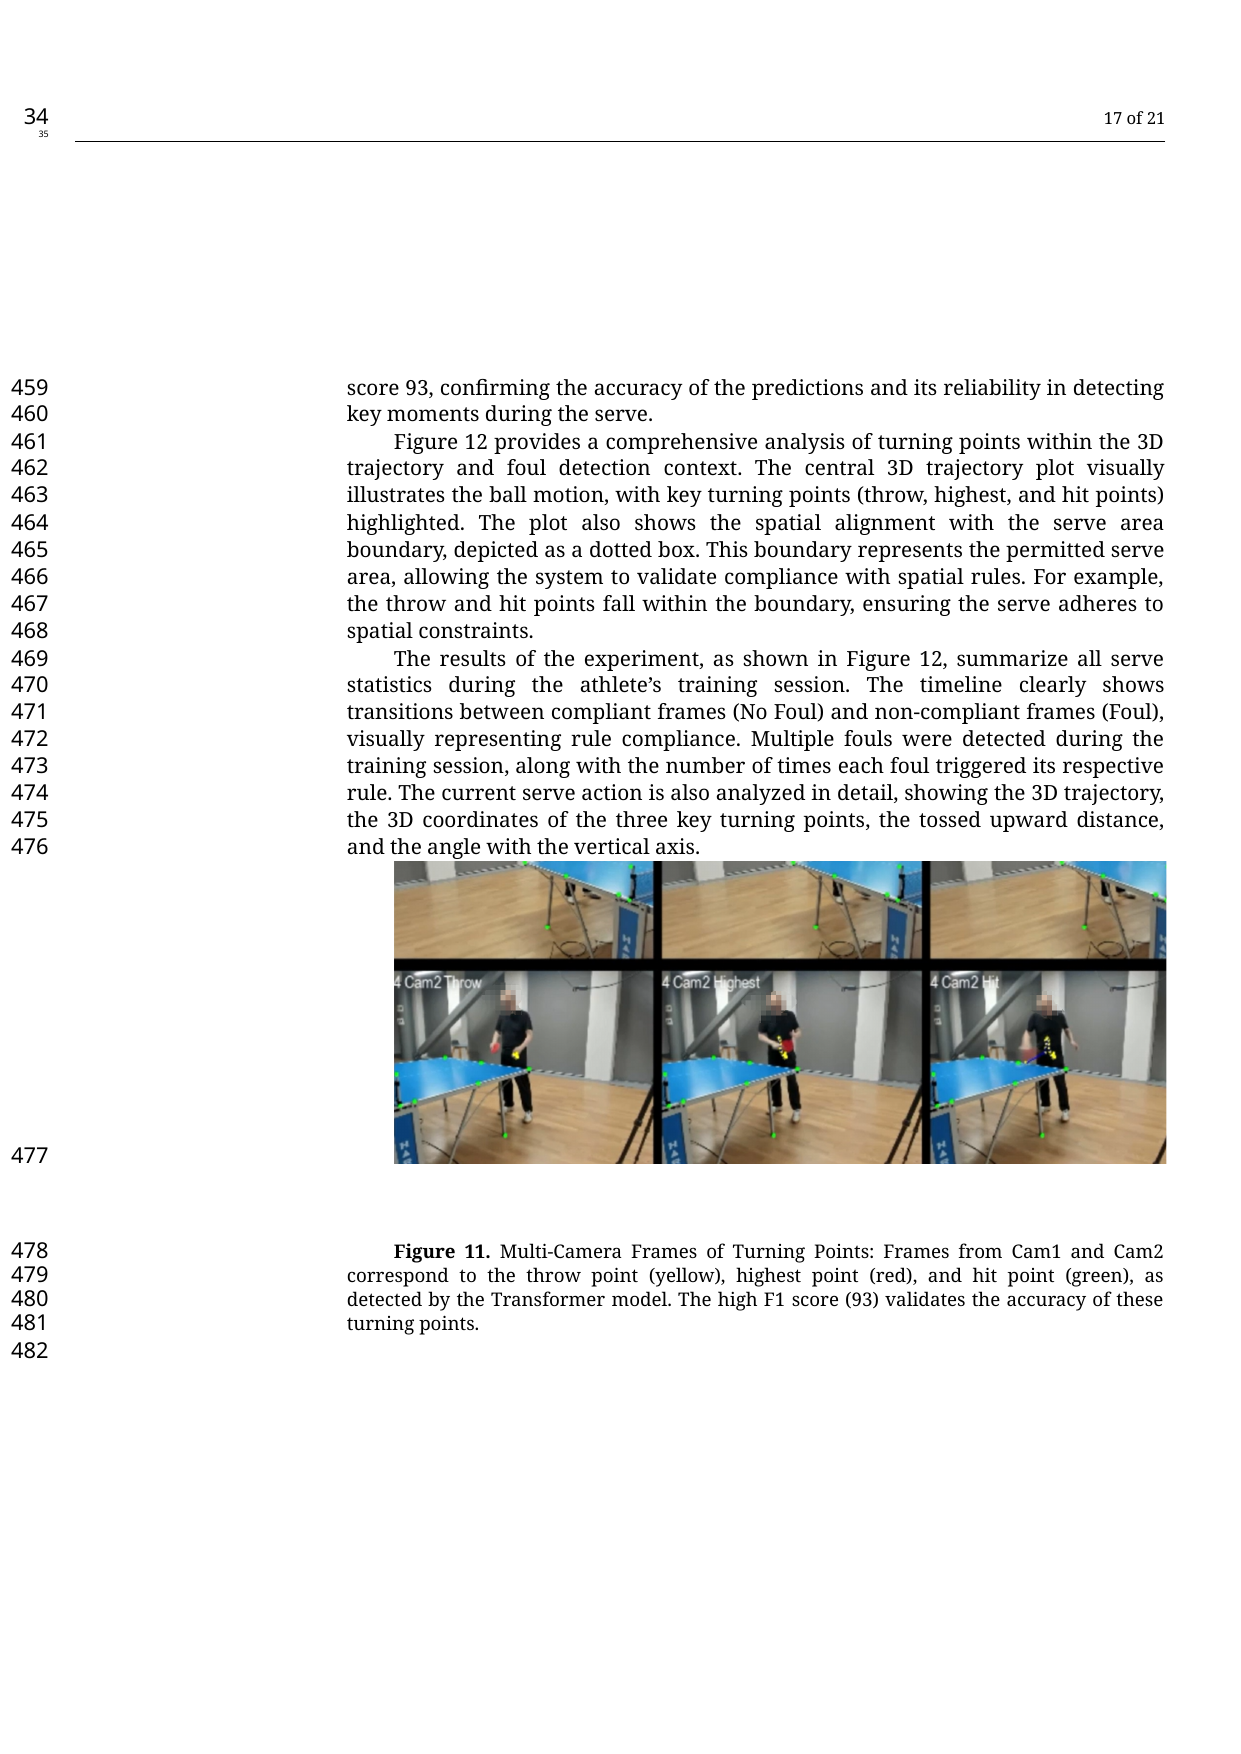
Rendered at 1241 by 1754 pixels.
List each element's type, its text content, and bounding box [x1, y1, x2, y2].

text Figure 12 provides a comprehensive analysis of turning points within the 3D trajectory and foul detection context. The central 3D trajectory plot visually illustrates the ball motion, with key turning points (throw, highest, and hit points) highlighted. The plot also shows the spatial alignment with the serve area boundary, depicted as a dotted box. This boundary represents the permitted serve area, allowing the system to validate compliance with spatial rules. For example, the throw and hit points fall within the boundary, ensuring the serve adheres to spatial constraints. [347, 428, 1165, 644]
text The results of the experiment, as shown in Figure 12, summarize all serve statistics during the athlete’s training session. The timeline clearly shows transitions between compliant frames (No Foul) and non-compliant frames (Foul), visually representing rule compliance. Multiple fouls were detected during the training session, along with the number of times each foul triggered its respective rule. The current serve action is also analyzed in detail, showing the 3D trajectory, the 3D coordinates of the three key turning points, the tossed upward distance, and the angle with the vertical axis. [347, 644, 1165, 861]
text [347, 374, 1165, 428]
text Figure 11. Multi-Camera Frames of Turning Points: Frames from Cam1 and Cam2 correspond to the throw point (yellow), highest point (red), and hit point (green), as detected by the Transformer model. The high F1 score (93) validates the accuracy of these turning points. [347, 1239, 1165, 1336]
picture [393, 861, 1167, 1164]
